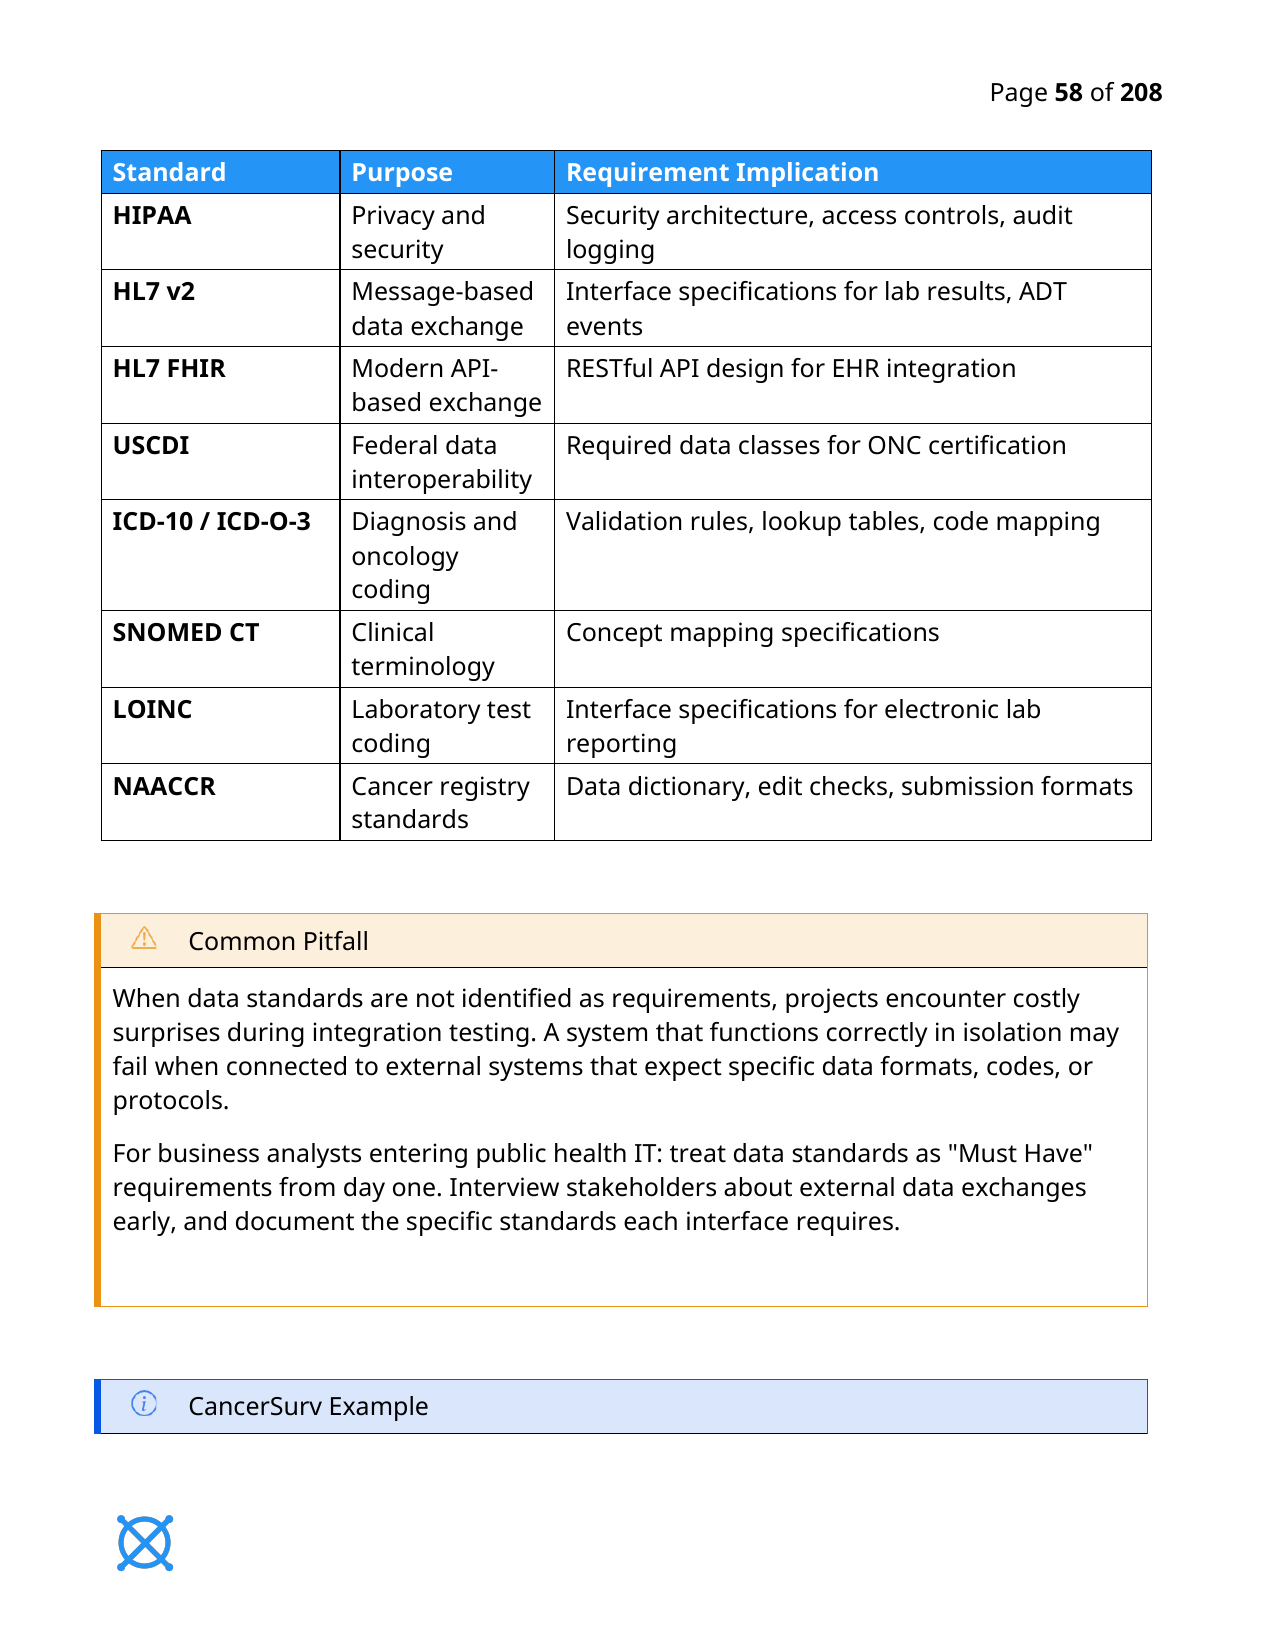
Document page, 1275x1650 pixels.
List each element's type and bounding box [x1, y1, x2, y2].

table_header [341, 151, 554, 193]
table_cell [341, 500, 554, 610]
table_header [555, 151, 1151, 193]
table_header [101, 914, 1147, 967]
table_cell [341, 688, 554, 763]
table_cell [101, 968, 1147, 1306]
picture [131, 1390, 157, 1416]
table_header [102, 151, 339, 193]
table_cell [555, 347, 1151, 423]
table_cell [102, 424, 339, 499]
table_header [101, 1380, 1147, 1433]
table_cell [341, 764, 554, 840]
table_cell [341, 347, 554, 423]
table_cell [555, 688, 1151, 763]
picture [131, 925, 157, 950]
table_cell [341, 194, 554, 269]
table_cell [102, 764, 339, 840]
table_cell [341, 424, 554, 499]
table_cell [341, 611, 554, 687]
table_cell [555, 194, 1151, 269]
picture [112, 1511, 177, 1575]
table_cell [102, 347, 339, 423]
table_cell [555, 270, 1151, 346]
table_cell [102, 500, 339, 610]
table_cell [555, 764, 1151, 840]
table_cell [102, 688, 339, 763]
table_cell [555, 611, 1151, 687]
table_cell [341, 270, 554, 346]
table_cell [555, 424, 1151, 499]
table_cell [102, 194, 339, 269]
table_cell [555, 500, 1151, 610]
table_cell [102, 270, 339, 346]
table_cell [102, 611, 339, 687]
